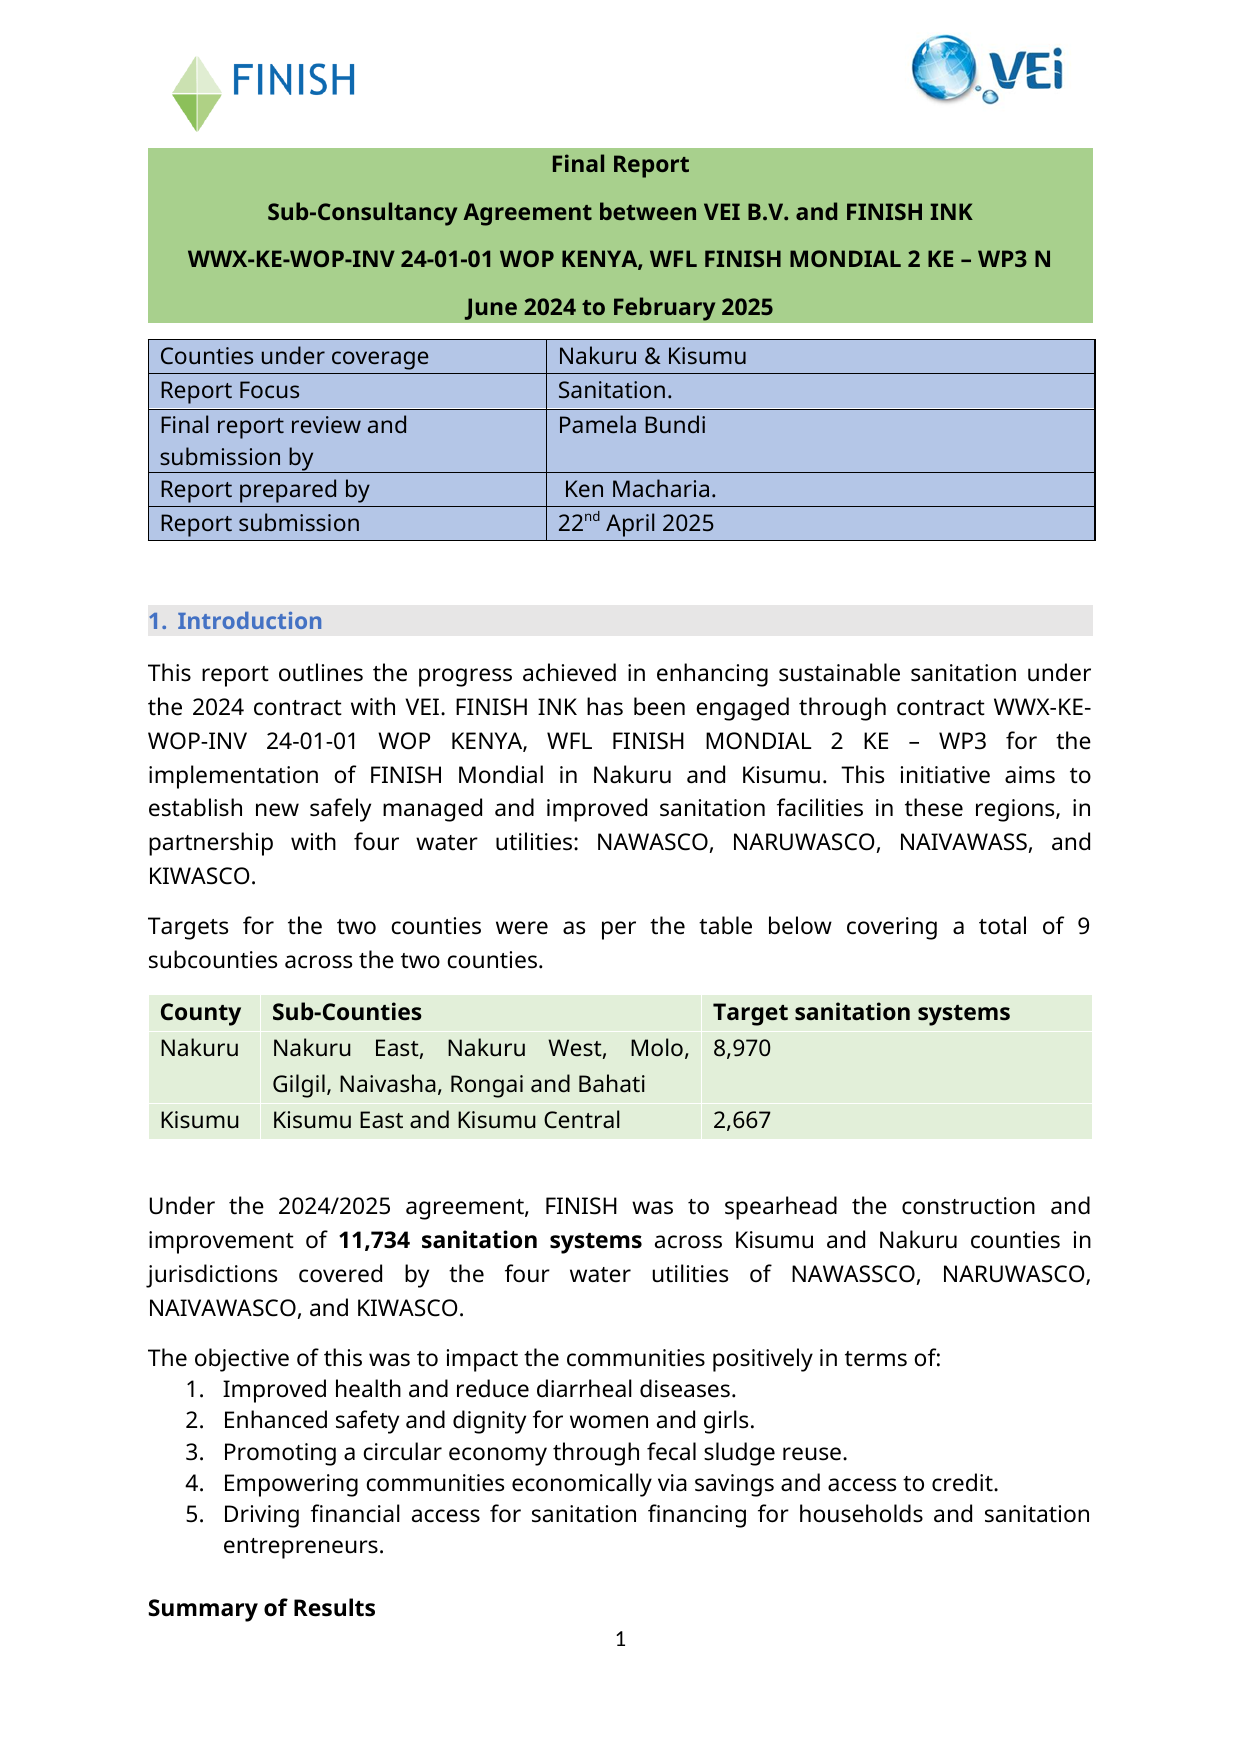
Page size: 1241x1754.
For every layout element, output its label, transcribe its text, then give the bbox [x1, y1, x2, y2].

list Promoting a circular economy through fecal sludge reuse. [185, 1436, 1093, 1467]
table_cell 2,667 [702, 1104, 1092, 1139]
text WWX-KE-WOP-INV 24-01-01 WOP KENYA, WFL FINISH MONDIAL 2 KE – WP3 N [148, 243, 1093, 275]
text Targets for the two counties were as per the table below covering a total of 9 subcounties across the two counties. [148, 910, 1093, 975]
table_header County [149, 995, 260, 1031]
list Introduction [148, 605, 1093, 636]
list Empowering communities economically via savings and access to credit. [185, 1467, 1093, 1498]
table_cell Report submission [149, 507, 546, 540]
text This report outlines the progress achieved in enhancing sustainable sanitation under the 2024 contract with VEI. FINISH INK has been engaged through contract WWX-KE-WOP-INV 24-01-01 WOP KENYA, WFL FINISH MONDIAL 2 KE – WP3 for the implementation of FINISH Mondial in Nakuru and Kisumu. This initiative aims to establish new safely managed and improved sanitation facilities in these regions, in partnership with four water utilities: NAWASCO, NARUWASCO, NAIVAWASS, and KIWASCO. [148, 657, 1093, 891]
table_cell Pamela Bundi [547, 410, 1094, 472]
table_cell Kisumu East and Kisumu Central [261, 1104, 701, 1139]
table_cell Report prepared by [149, 473, 546, 506]
table_cell 22nd April 2025 [547, 507, 1094, 540]
text Sub-Consultancy Agreement between VEI B.V. and FINISH INK [148, 196, 1093, 227]
table_cell Sanitation. [547, 374, 1094, 408]
text Under the 2024/2025 agreement, FINISH was to spearhead the construction and improvement of 11,734 sanitation systems across Kisumu and Nakuru counties in jurisdictions covered by the four water utilities of NAWASSCO, NARUWASCO, NAIVAWASCO, and KIWASCO. [148, 1190, 1093, 1323]
table_cell 8,970 [702, 1032, 1092, 1103]
table_header Counties under coverage [149, 340, 546, 373]
list Improved health and reduce diarrheal diseases. [185, 1373, 1093, 1404]
picture [169, 51, 358, 135]
list Enhanced safety and dignity for women and girls. [185, 1404, 1093, 1436]
table_cell Kisumu [149, 1104, 260, 1139]
picture [904, 29, 1082, 119]
table_cell Report Focus [149, 374, 546, 408]
table_cell Final report review and submission by [149, 410, 546, 472]
text Final Report [148, 148, 1093, 179]
text Summary of Results [148, 1592, 1093, 1623]
table_header Sub-Counties [261, 995, 701, 1031]
table_header Target sanitation systems [702, 995, 1092, 1031]
table_cell Nakuru East, Nakuru West, Molo, Gilgil, Naivasha, Rongai and Bahati [261, 1032, 701, 1103]
table_cell Nakuru [149, 1032, 260, 1103]
table_header Nakuru & Kisumu [547, 340, 1094, 373]
table_cell Ken Macharia. [547, 473, 1094, 506]
list Driving financial access for sanitation financing for households and sanitation entrepreneurs. [185, 1498, 1093, 1561]
text June 2024 to February 2025 [148, 291, 1093, 323]
text The objective of this was to impact the communities positively in terms of: [148, 1342, 1093, 1373]
